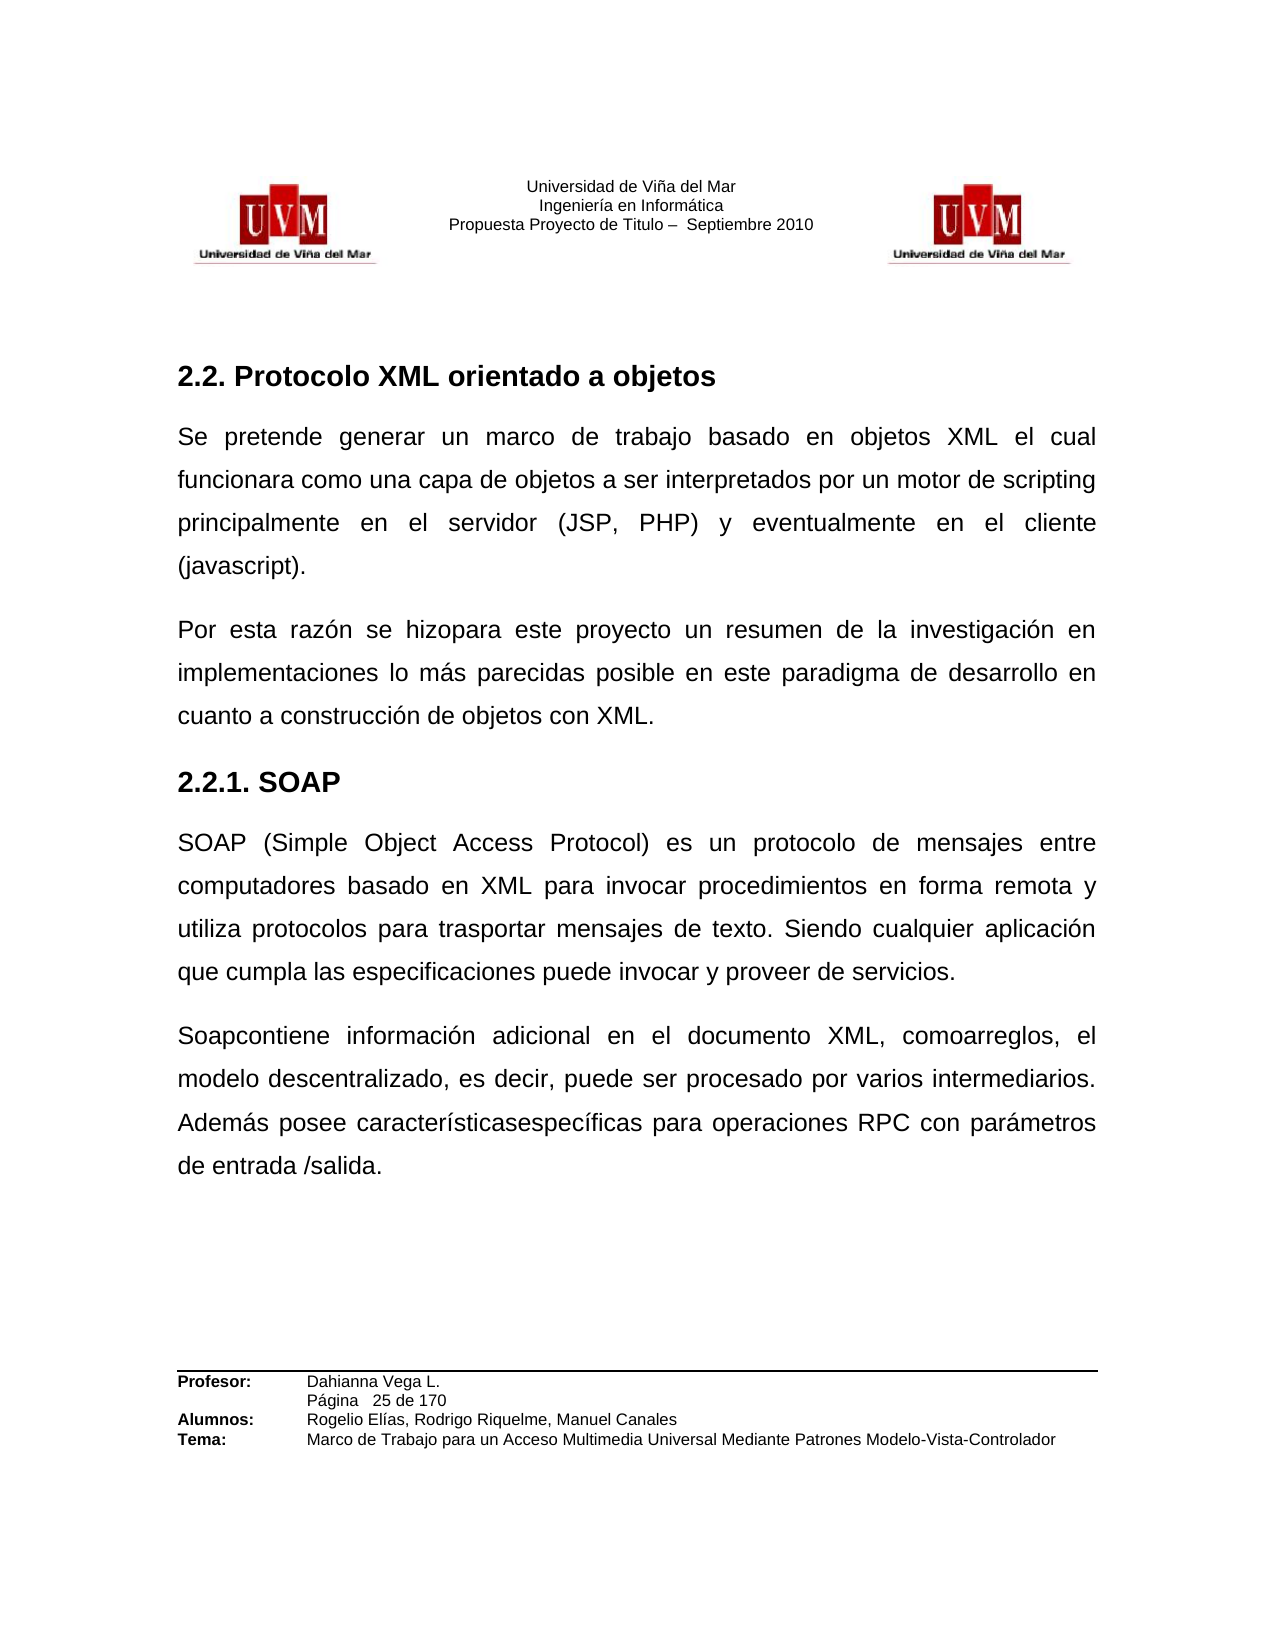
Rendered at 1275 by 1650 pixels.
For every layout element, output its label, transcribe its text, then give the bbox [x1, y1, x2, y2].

text Por esta razón se hizopara este proyecto un resumen de la investigación en implementaciones lo más parecidas posible en este paradigma de desarrollo en cuanto a construcción de objetos con XML. [177, 615, 1098, 730]
subtitle 2.2. Protocolo XML orientado a objetos [177, 359, 1098, 392]
text Se pretende generar un marco de trabajo basado en objetos XML el cual funcionara como una capa de objetos a ser interpretados por un motor de scripting principalmente en el servidor (JSP, PHP) y eventualmente en el cliente (javascript). [177, 422, 1098, 580]
subtitle 2.2.1. SOAP [177, 765, 1098, 799]
picture [177, 176, 390, 267]
text SOAP (Simple Object Access Protocol) es un protocolo de mensajes entre computadores basado en XML para invocar procedimientos en forma remota y utiliza protocolos para trasportar mensajes de texto. Siendo cualquier aplicación que cumpla las especificaciones puede invocar y proveer de servicios. [177, 828, 1098, 986]
text Soapcontiene información adicional en el documento XML, comoarreglos, el modelo descentralizado, es decir, puede ser procesado por varios intermediarios. Además posee característicasespecíficas para operaciones RPC con parámetros de entrada /salida. [177, 1021, 1098, 1179]
picture [871, 176, 1084, 267]
